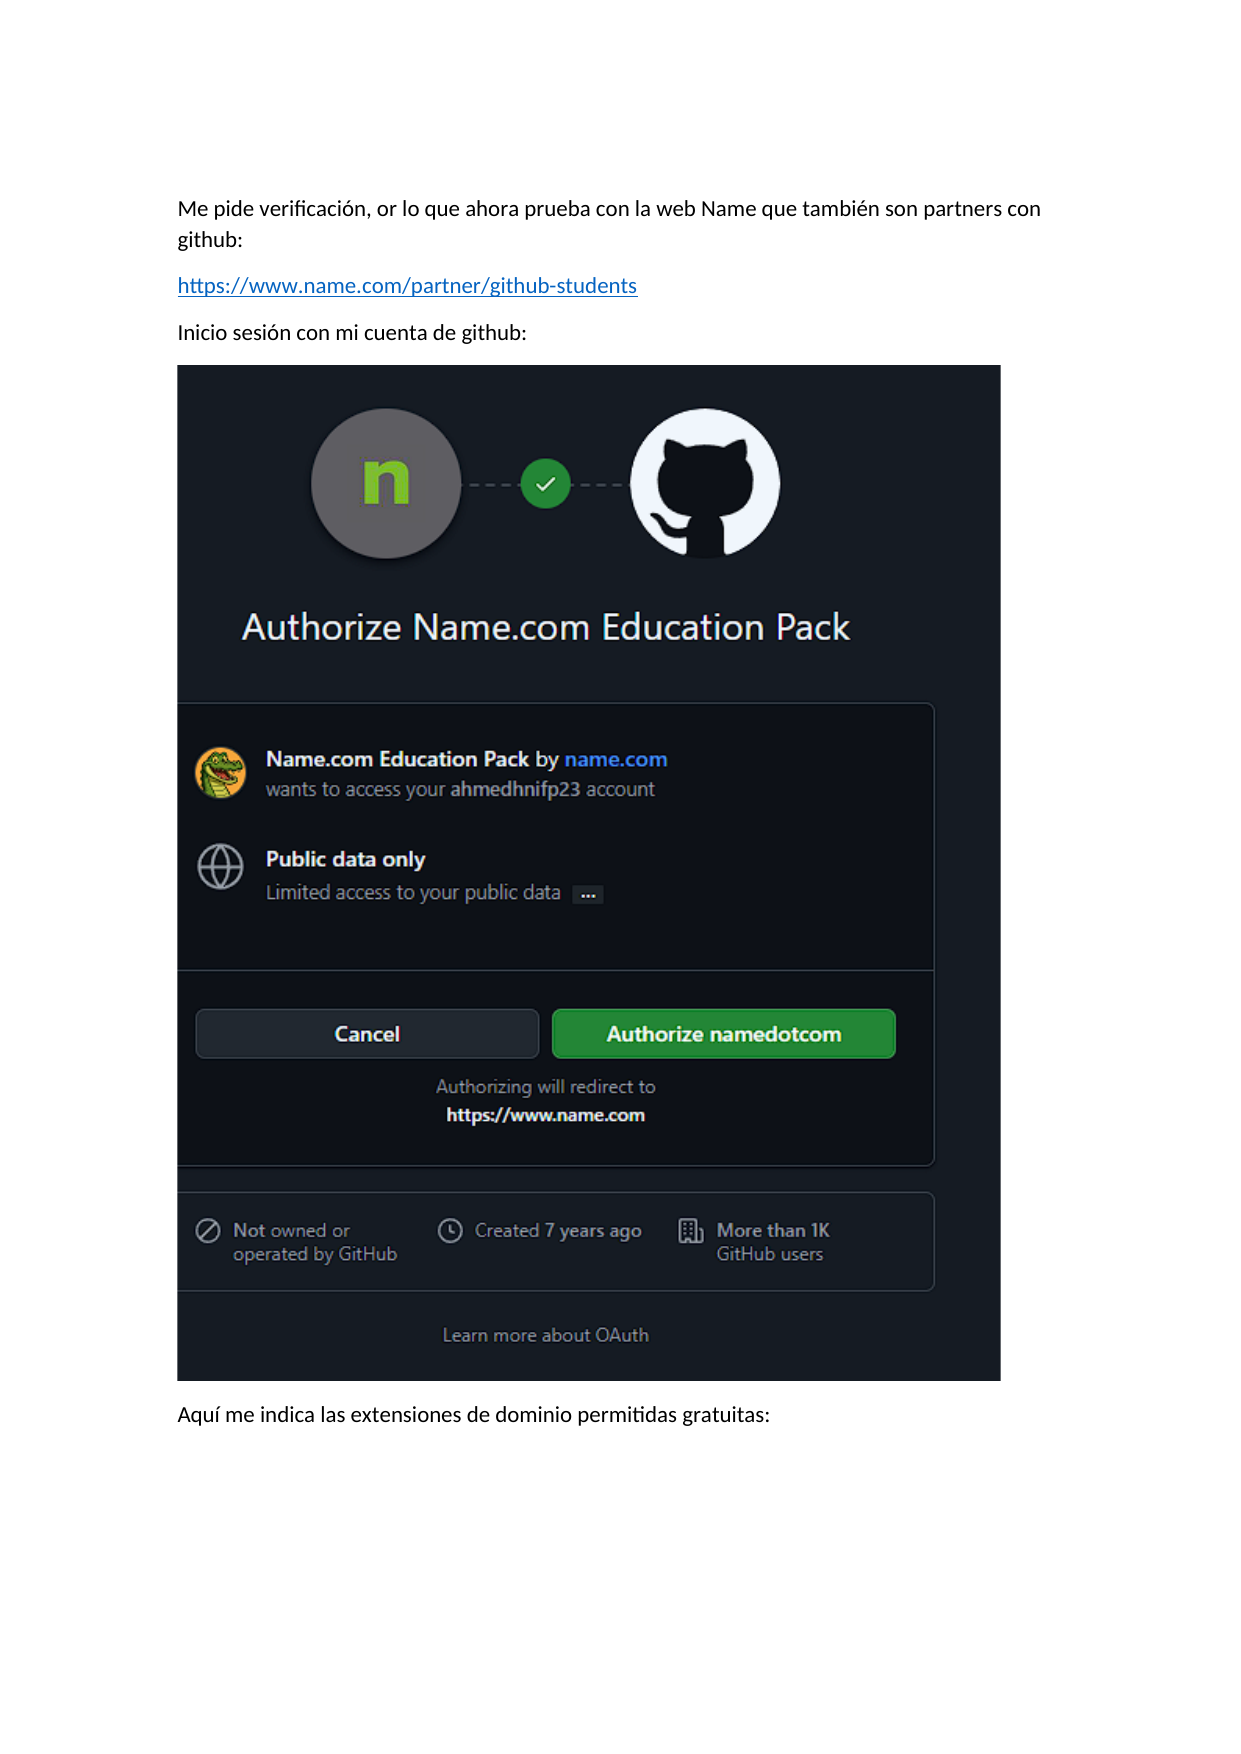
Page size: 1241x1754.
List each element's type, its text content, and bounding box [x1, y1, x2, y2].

text Aquí me indica las extensiones de dominio permitidas gratuitas: [177, 1400, 1063, 1428]
text Me pide verificación, or lo que ahora prueba con la web Name que también son partners con github: [177, 194, 1063, 253]
text Inicio sesión con mi cuenta de github: [177, 318, 1063, 346]
picture [177, 365, 1001, 1381]
text https://www.name.com/partner/github-students [177, 272, 1063, 299]
